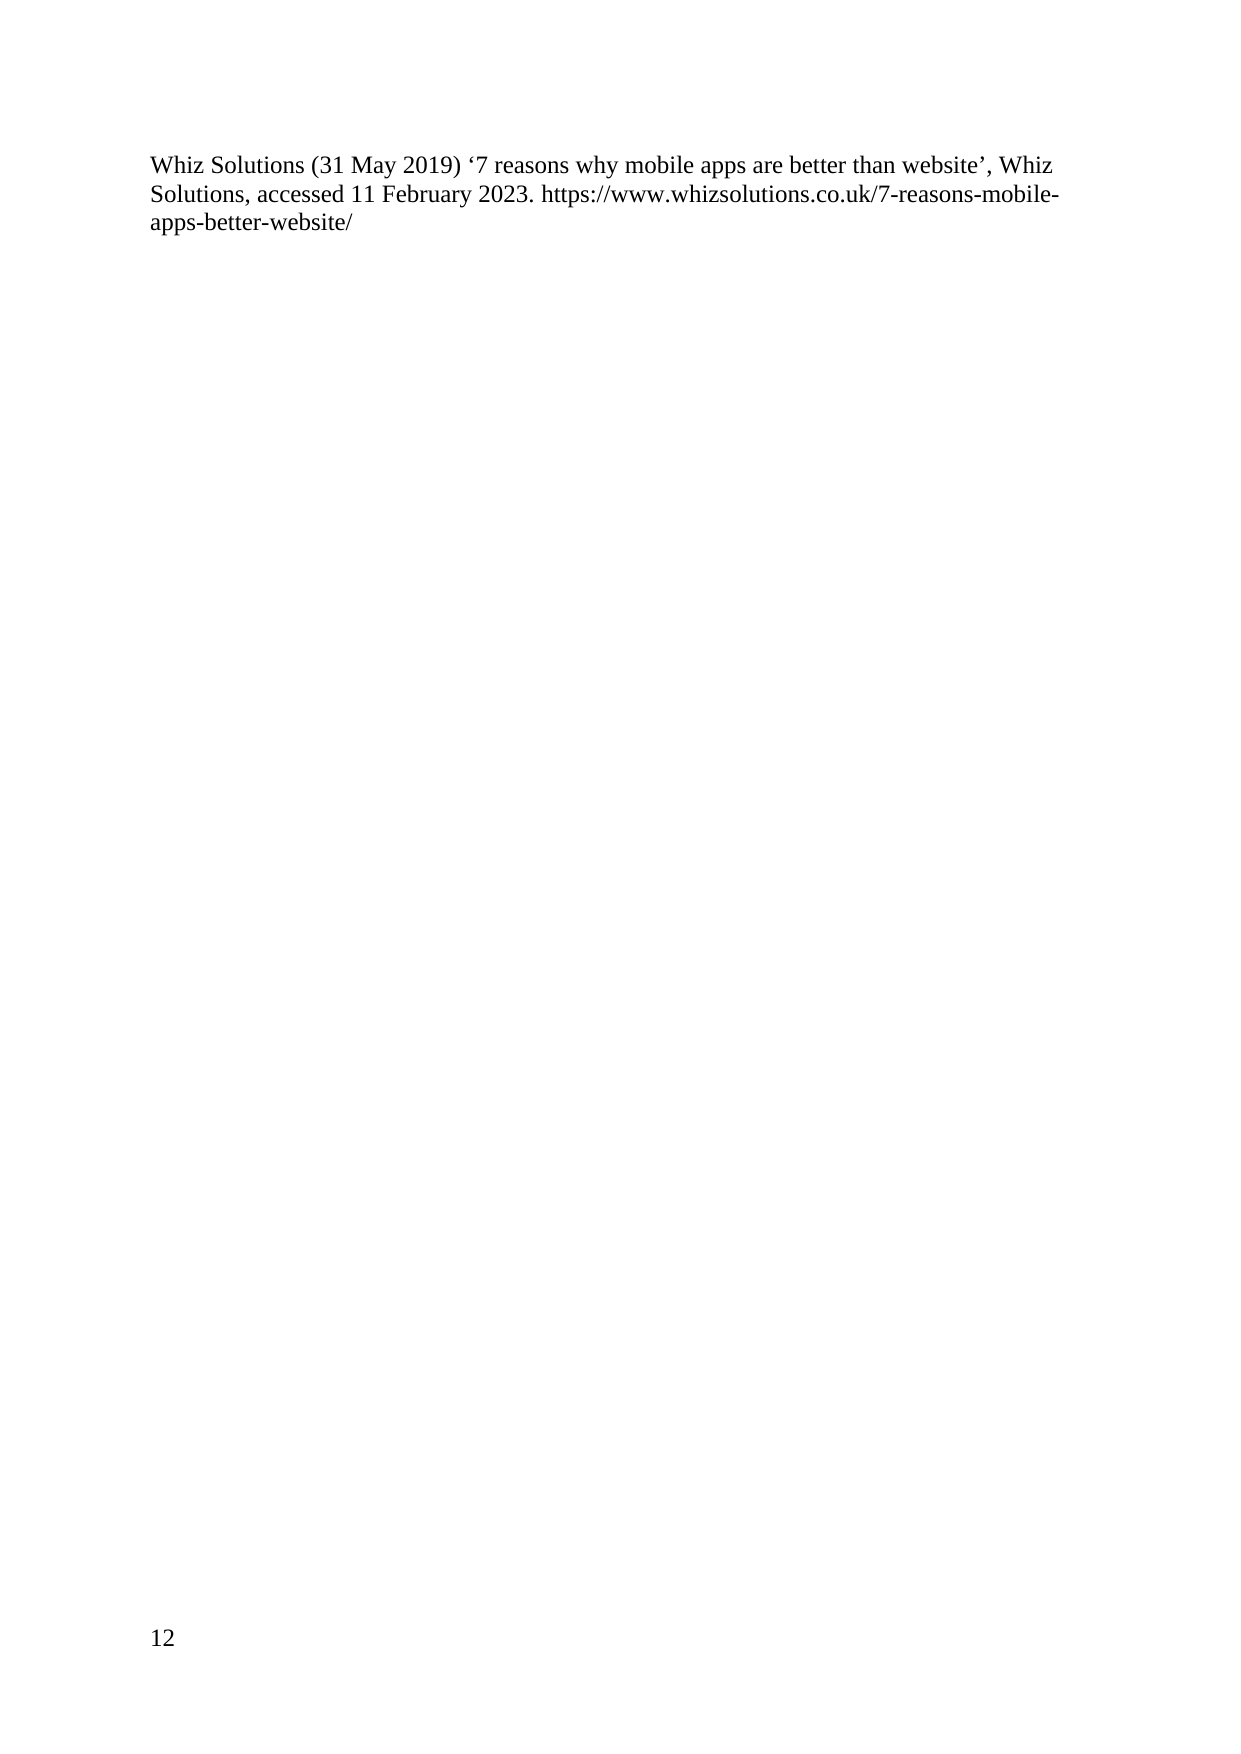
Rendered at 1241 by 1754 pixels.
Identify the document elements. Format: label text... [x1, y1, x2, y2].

text Whiz Solutions (31 May 2019) ‘7 reasons why mobile apps are better than website’, Whiz Solutions, accessed 11 February 2023. https://www.whizsolutions.co.uk/7-reasons-mobile-apps-better-website/ [150, 150, 1090, 236]
